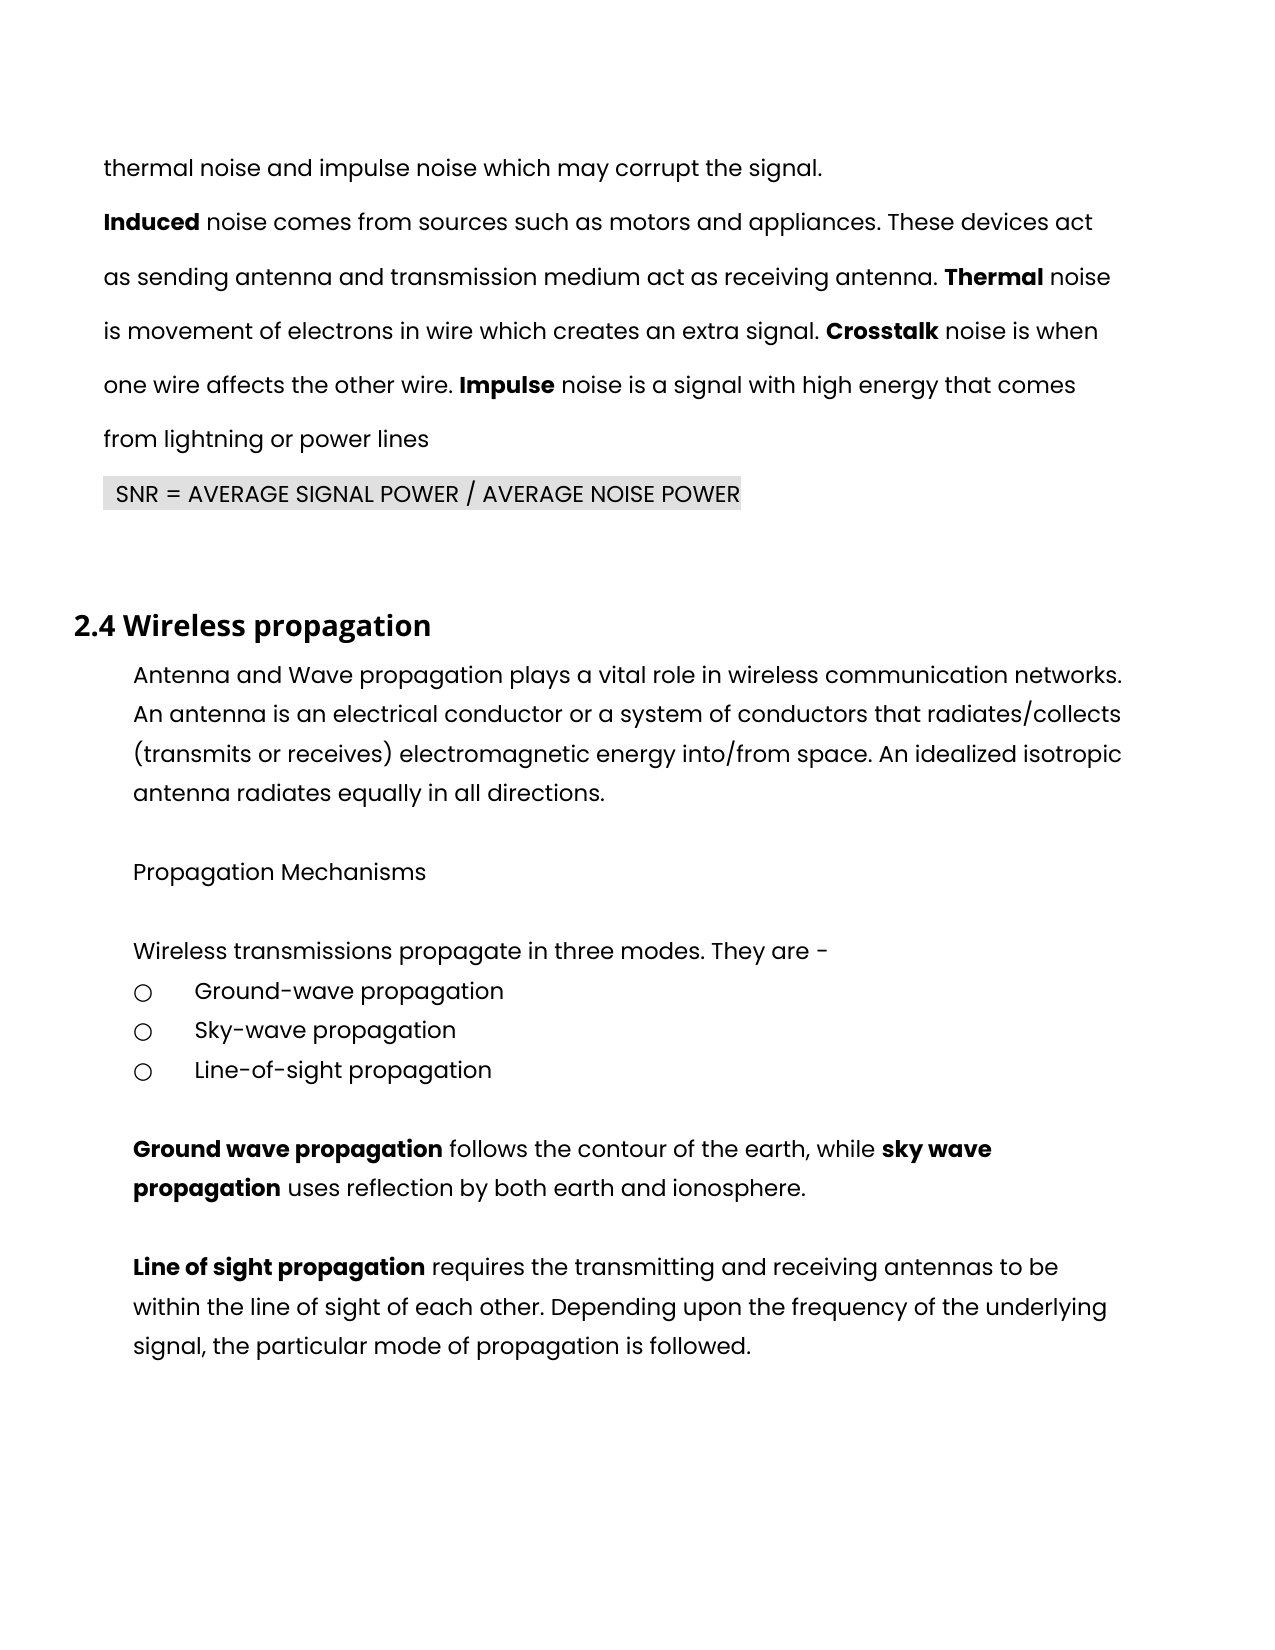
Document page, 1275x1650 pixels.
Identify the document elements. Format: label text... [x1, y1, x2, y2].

list Sky-wave propagation [133, 1012, 1125, 1047]
text Wireless transmissions propagate in three modes. They are − [133, 933, 1125, 968]
text Antenna and Wave propagation plays a vital role in wireless communication networks. An antenna is an electrical conductor or a system of conductors that radiates/collects (transmits or receives) electromagnetic energy into/from space. An idealized isotropic antenna radiates equally in all directions. [133, 657, 1125, 810]
list Line-of-sight propagation [133, 1052, 1125, 1086]
text Line of sight propagation requires the transmitting and receiving antennas to be within the line of sight of each other. Depending upon the frequency of the underlying signal, the particular mode of propagation is followed. [133, 1249, 1125, 1363]
subtitle 2.4 Wireless propagation [74, 605, 1125, 644]
text Ground wave propagation follows the contour of the earth, while sky wave propagation uses reflection by both earth and ionosphere. [133, 1131, 1125, 1205]
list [103, 150, 1125, 510]
list Ground-wave propagation [133, 973, 1125, 1007]
text Propagation Mechanisms [133, 854, 1125, 889]
